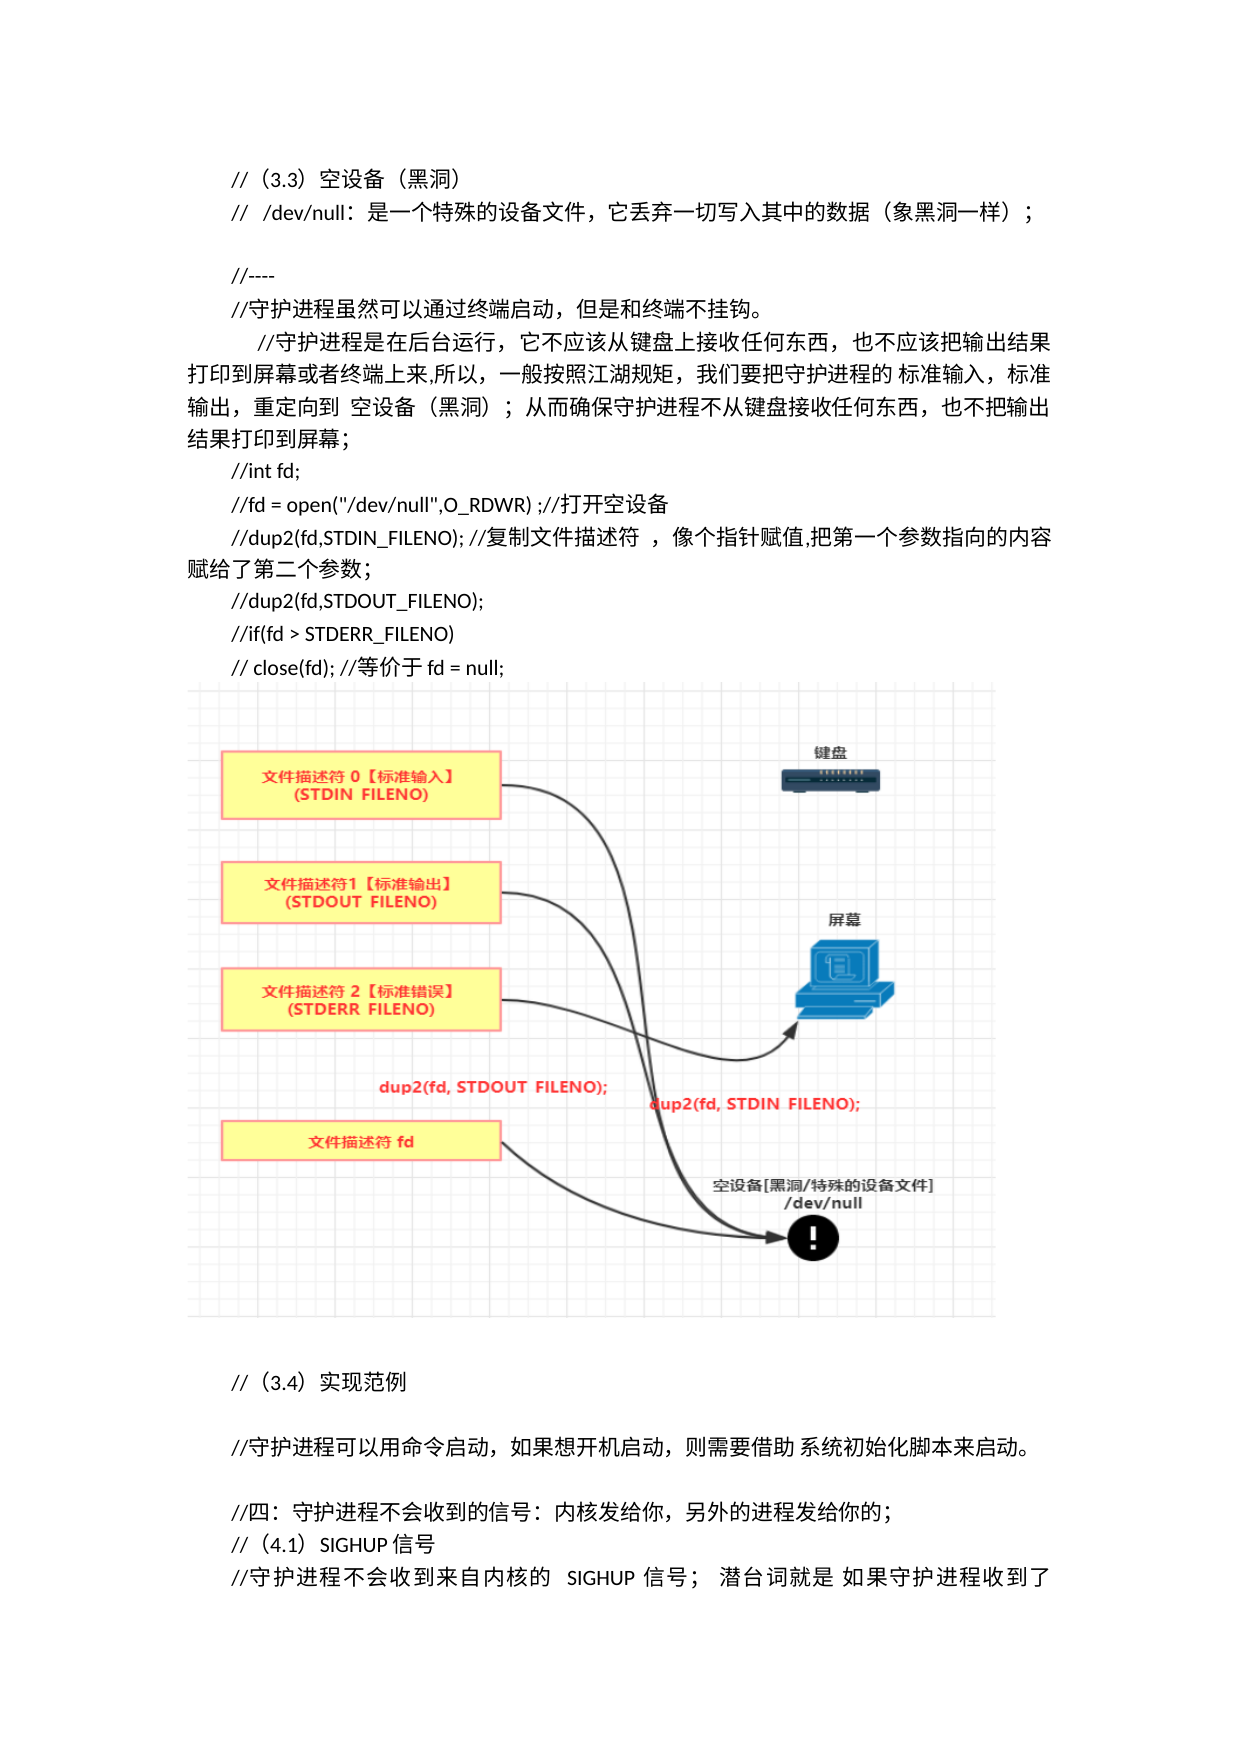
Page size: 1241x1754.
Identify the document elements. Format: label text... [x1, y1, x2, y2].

text //（4.1）SIGHUP信号 [187, 1527, 1053, 1559]
text //守护进程是在后台运行，它不应该从键盘上接收任何东西，也不应该把输出结果打印到屏幕或者终端上来,所以，一般按照江湖规矩，我们要把守护进程的 标准输入，标准输出，重定向到 空设备（黑洞）；从而确保守护进程不从键盘接收任何东西，也不把输出结果打印到屏幕； [187, 324, 1053, 454]
text // /dev/null：是一个特殊的设备文件，它丢弃一切写入其中的数据（象黑洞一样）； [187, 194, 1053, 227]
text //if(fd > STDERR_FILENO) [187, 617, 1053, 649]
text //四：守护进程不会收到的信号：内核发给你，另外的进程发给你的； [187, 1494, 1053, 1527]
text //（3.4）实现范例 [187, 1364, 1053, 1397]
text //int fd; [187, 454, 1053, 487]
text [187, 1559, 1053, 1592]
text //守护进程虽然可以通过终端启动，但是和终端不挂钩。 [187, 292, 1053, 324]
text //fd = open("/dev/null",O_RDWR) ;//打开空设备 [187, 487, 1053, 519]
picture [187, 682, 996, 1318]
text //（3.3）空设备（黑洞） [187, 162, 1053, 194]
text //---- [187, 259, 1053, 292]
text //守护进程可以用命令启动，如果想开机启动，则需要借助 系统初始化脚本来启动。 [187, 1429, 1053, 1462]
text //dup2(fd,STDIN_FILENO); //复制文件描述符 ，像个指针赋值,把第一个参数指向的内容赋给了第二个参数； [187, 519, 1053, 584]
text // close(fd); //等价于fd = null; [187, 649, 1053, 682]
text //dup2(fd,STDOUT_FILENO); [187, 584, 1053, 617]
